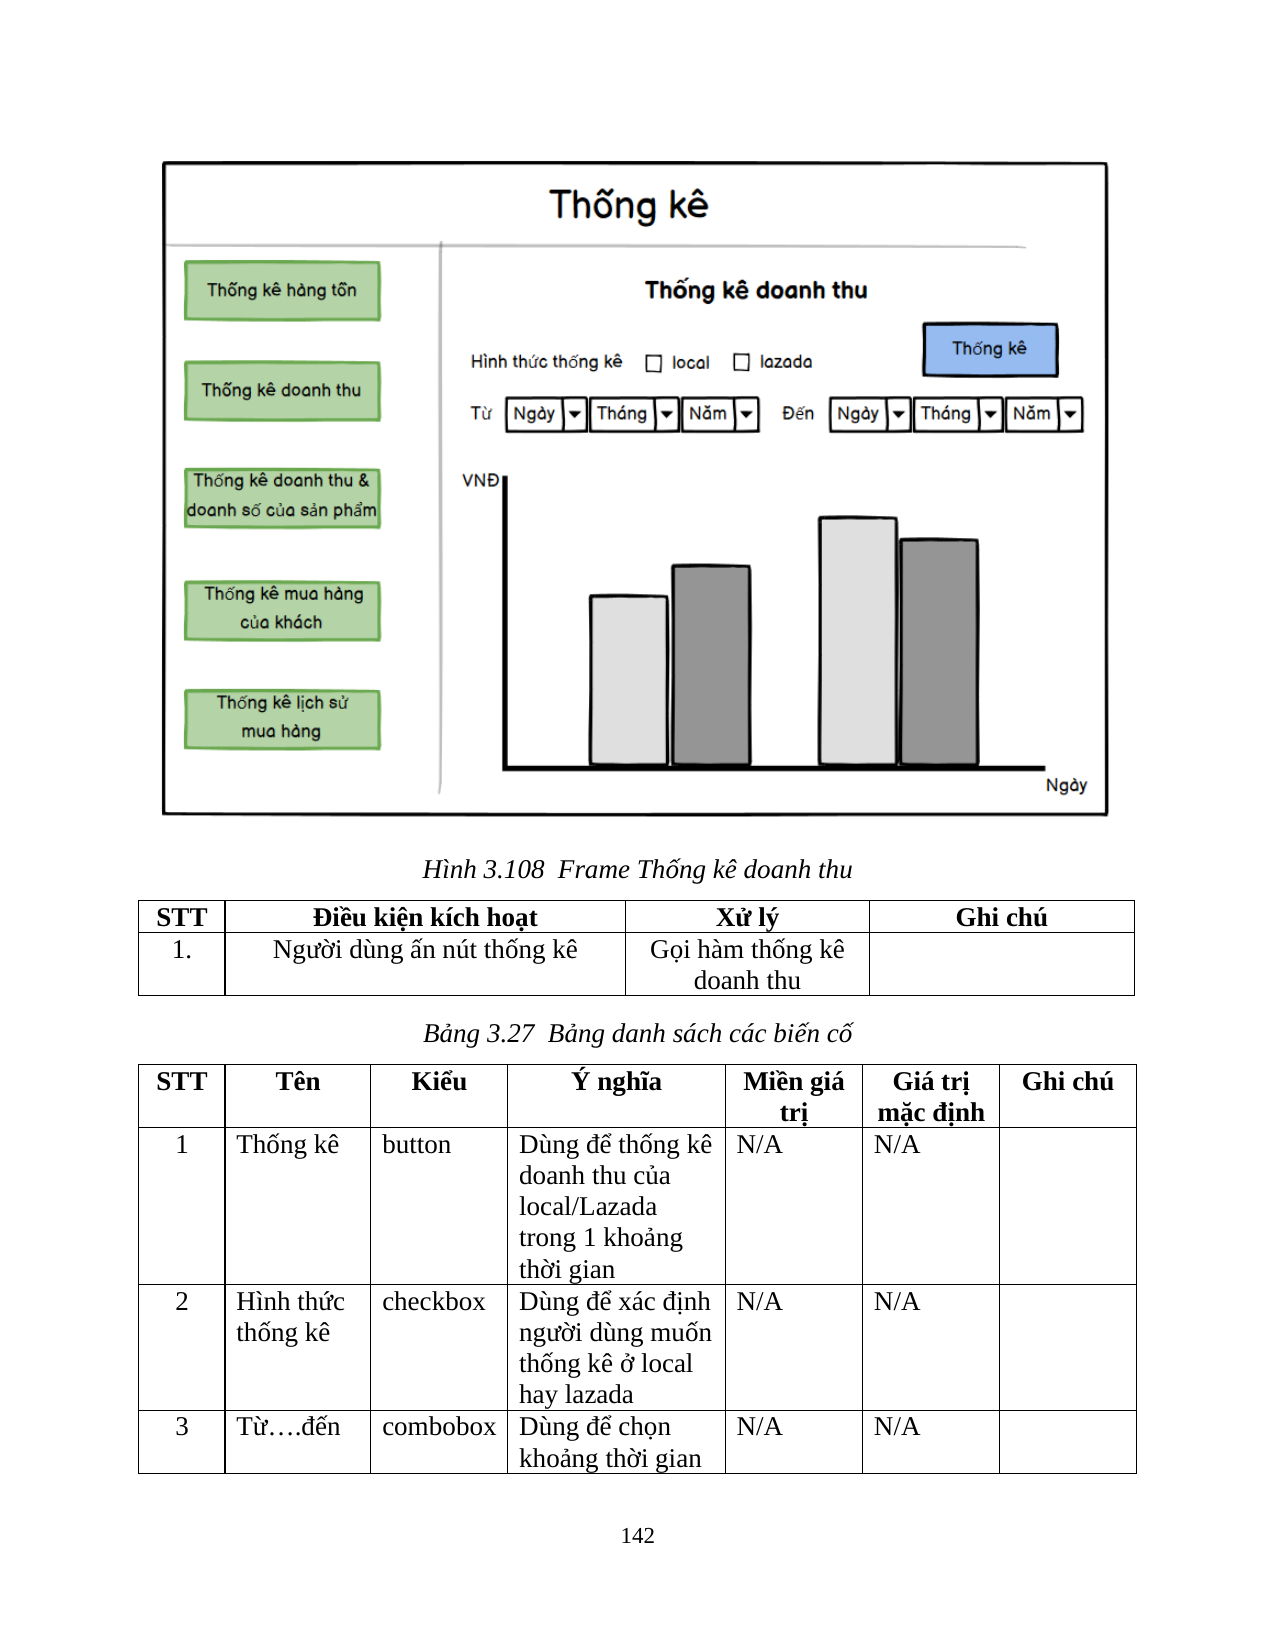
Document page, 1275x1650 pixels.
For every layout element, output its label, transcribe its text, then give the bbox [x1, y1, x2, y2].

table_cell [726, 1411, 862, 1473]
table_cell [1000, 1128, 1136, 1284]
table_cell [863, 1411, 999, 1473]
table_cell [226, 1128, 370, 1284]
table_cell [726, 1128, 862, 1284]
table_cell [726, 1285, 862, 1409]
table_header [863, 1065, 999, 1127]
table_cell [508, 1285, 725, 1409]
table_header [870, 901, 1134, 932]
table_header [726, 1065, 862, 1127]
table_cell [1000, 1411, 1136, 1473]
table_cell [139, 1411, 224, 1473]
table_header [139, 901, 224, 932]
subtitle Bảng 3.27 Bảng danh sách các biến cố [150, 1017, 1125, 1048]
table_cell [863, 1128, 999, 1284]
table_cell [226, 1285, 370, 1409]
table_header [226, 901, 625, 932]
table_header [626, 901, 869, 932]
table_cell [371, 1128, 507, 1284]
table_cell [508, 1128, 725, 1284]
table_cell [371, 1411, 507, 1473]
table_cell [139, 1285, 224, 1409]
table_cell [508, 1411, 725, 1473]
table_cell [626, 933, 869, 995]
picture [150, 150, 1125, 833]
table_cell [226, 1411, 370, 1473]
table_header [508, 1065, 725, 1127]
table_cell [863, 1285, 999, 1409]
subtitle Hình 3.108 Frame Thống kê doanh thu [150, 853, 1125, 884]
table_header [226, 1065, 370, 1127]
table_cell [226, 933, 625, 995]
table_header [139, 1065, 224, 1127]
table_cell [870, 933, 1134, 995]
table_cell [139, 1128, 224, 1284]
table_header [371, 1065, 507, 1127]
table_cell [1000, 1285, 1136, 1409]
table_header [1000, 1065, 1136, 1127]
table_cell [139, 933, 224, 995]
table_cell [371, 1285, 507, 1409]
